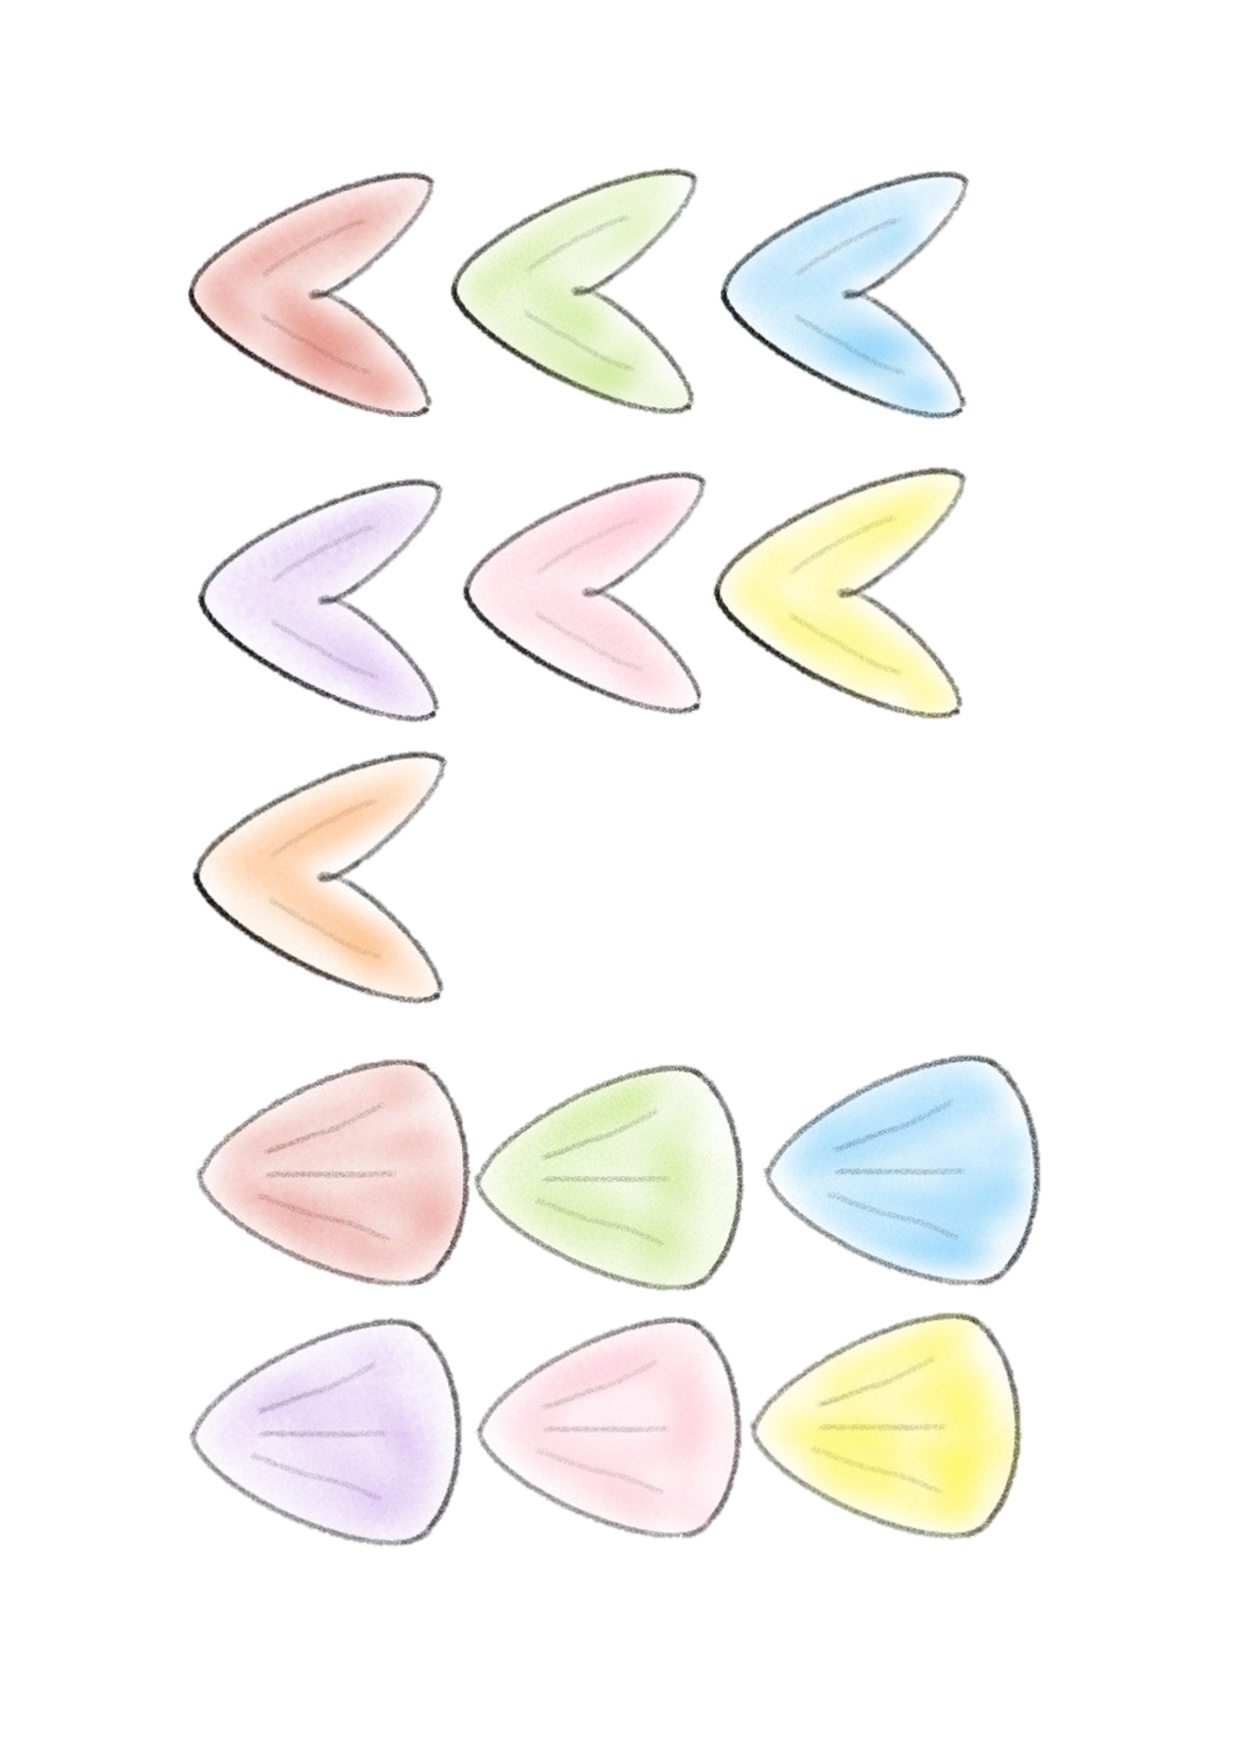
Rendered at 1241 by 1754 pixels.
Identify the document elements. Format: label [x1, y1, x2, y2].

picture [187, 1299, 1028, 1549]
picture [187, 454, 976, 727]
picture [187, 747, 464, 1010]
picture [187, 1039, 1049, 1296]
picture [187, 162, 981, 425]
